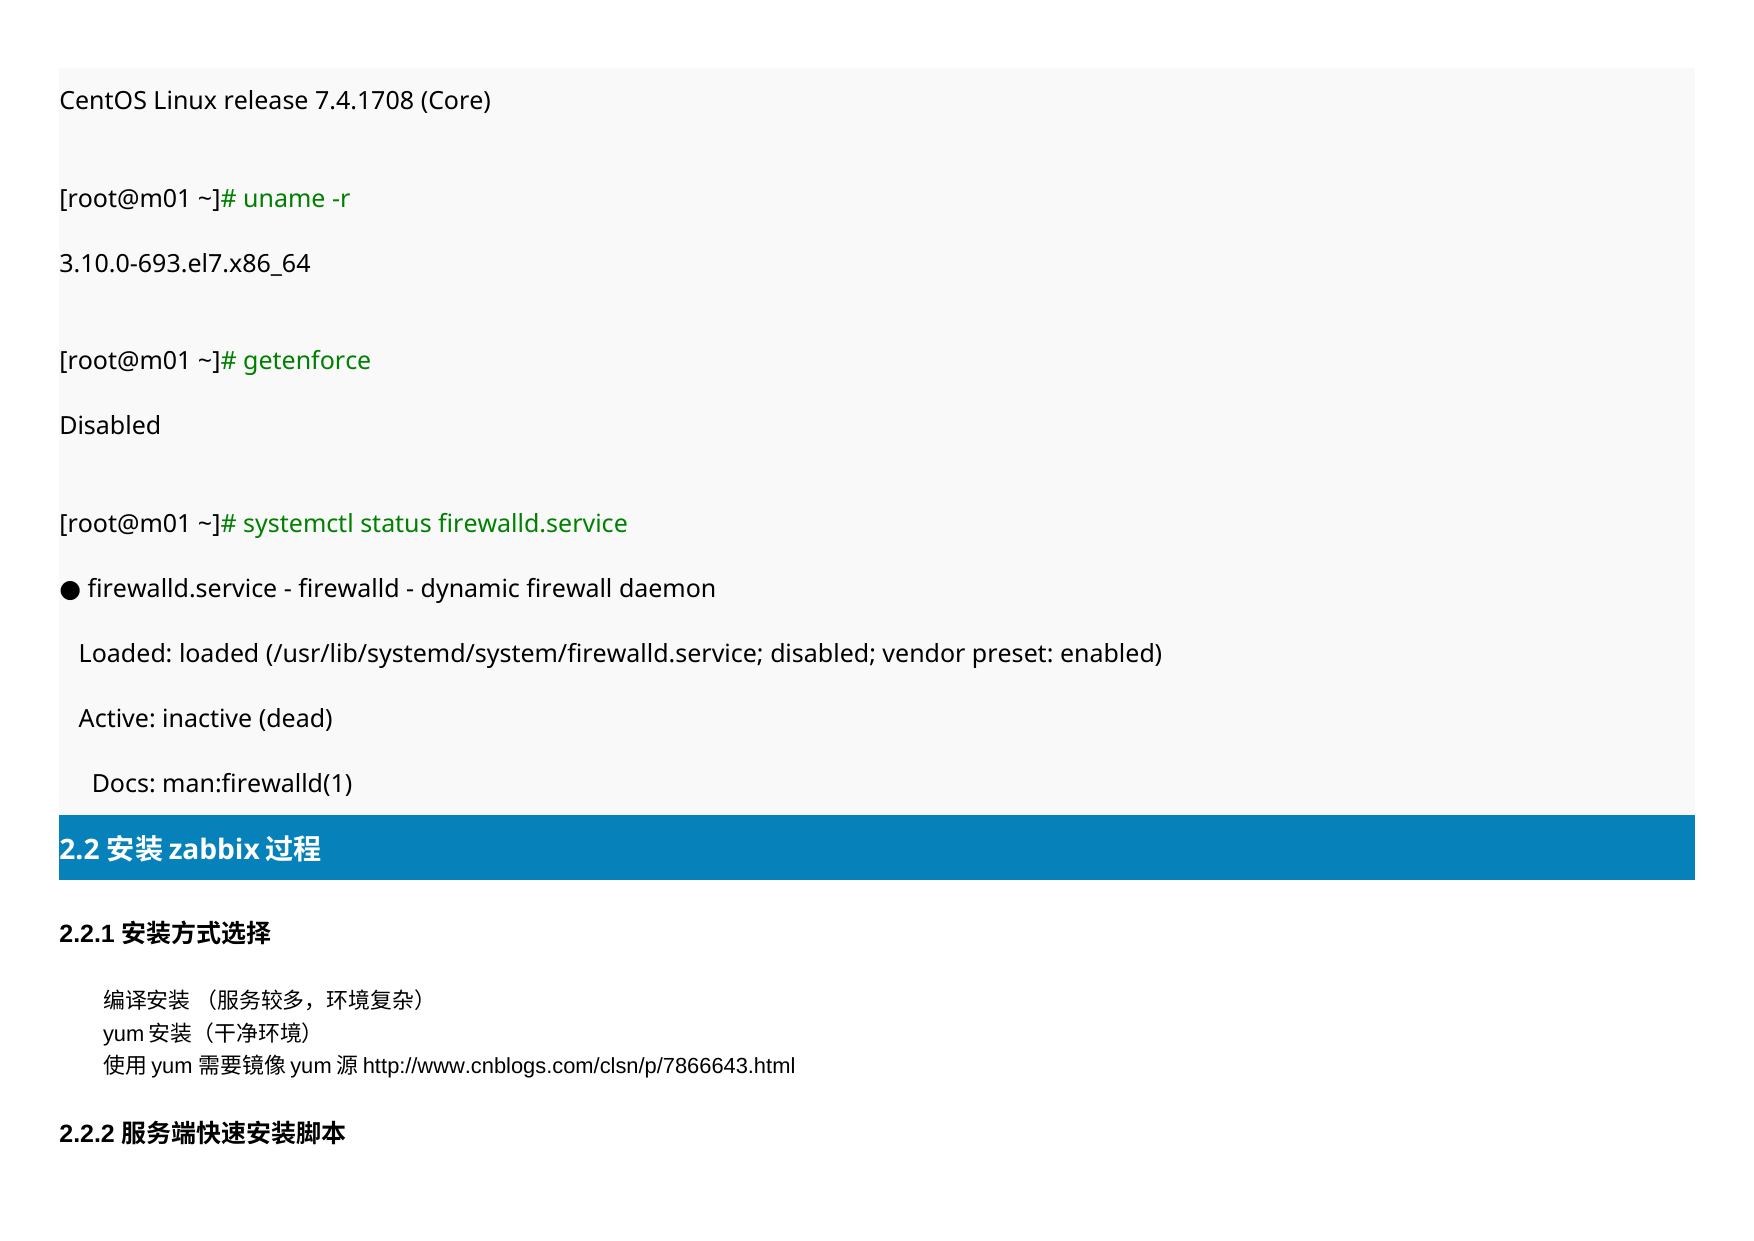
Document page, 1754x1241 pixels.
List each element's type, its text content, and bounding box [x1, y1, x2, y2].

text 编译安装 （服务较多，环境复杂） [59, 983, 1695, 1015]
text 使用yum 需要镜像yum源 http://www.cnblogs.com/clsn/p/7866643.html [59, 1048, 1695, 1080]
text [root@m01 ~]# uname -r [59, 165, 1695, 230]
text 2.2 安装zabbix过程 [59, 815, 1695, 880]
text [root@m01 ~]# getenforce [59, 328, 1695, 393]
text 2.2.2 服务端快速安装脚本 [59, 1099, 1695, 1164]
text ● firewalld.service - firewalld - dynamic firewall daemon [59, 555, 1695, 620]
text 3.10.0-693.el7.x86_64 [59, 230, 1695, 295]
text 2.2.1 安装方式选择 [59, 899, 1695, 964]
text Active: inactive (dead) [59, 685, 1695, 750]
text Loaded: loaded (/usr/lib/systemd/system/firewalld.service; disabled; vendor preset: enabled) [59, 620, 1695, 685]
text yum安装（干净环境） [59, 1015, 1695, 1048]
text Disabled [59, 393, 1695, 458]
text [root@m01 ~]# systemctl status firewalld.service [59, 490, 1695, 555]
text Docs: man:firewalld(1) [59, 750, 1695, 815]
text CentOS Linux release 7.4.1708 (Core) [59, 68, 1695, 133]
